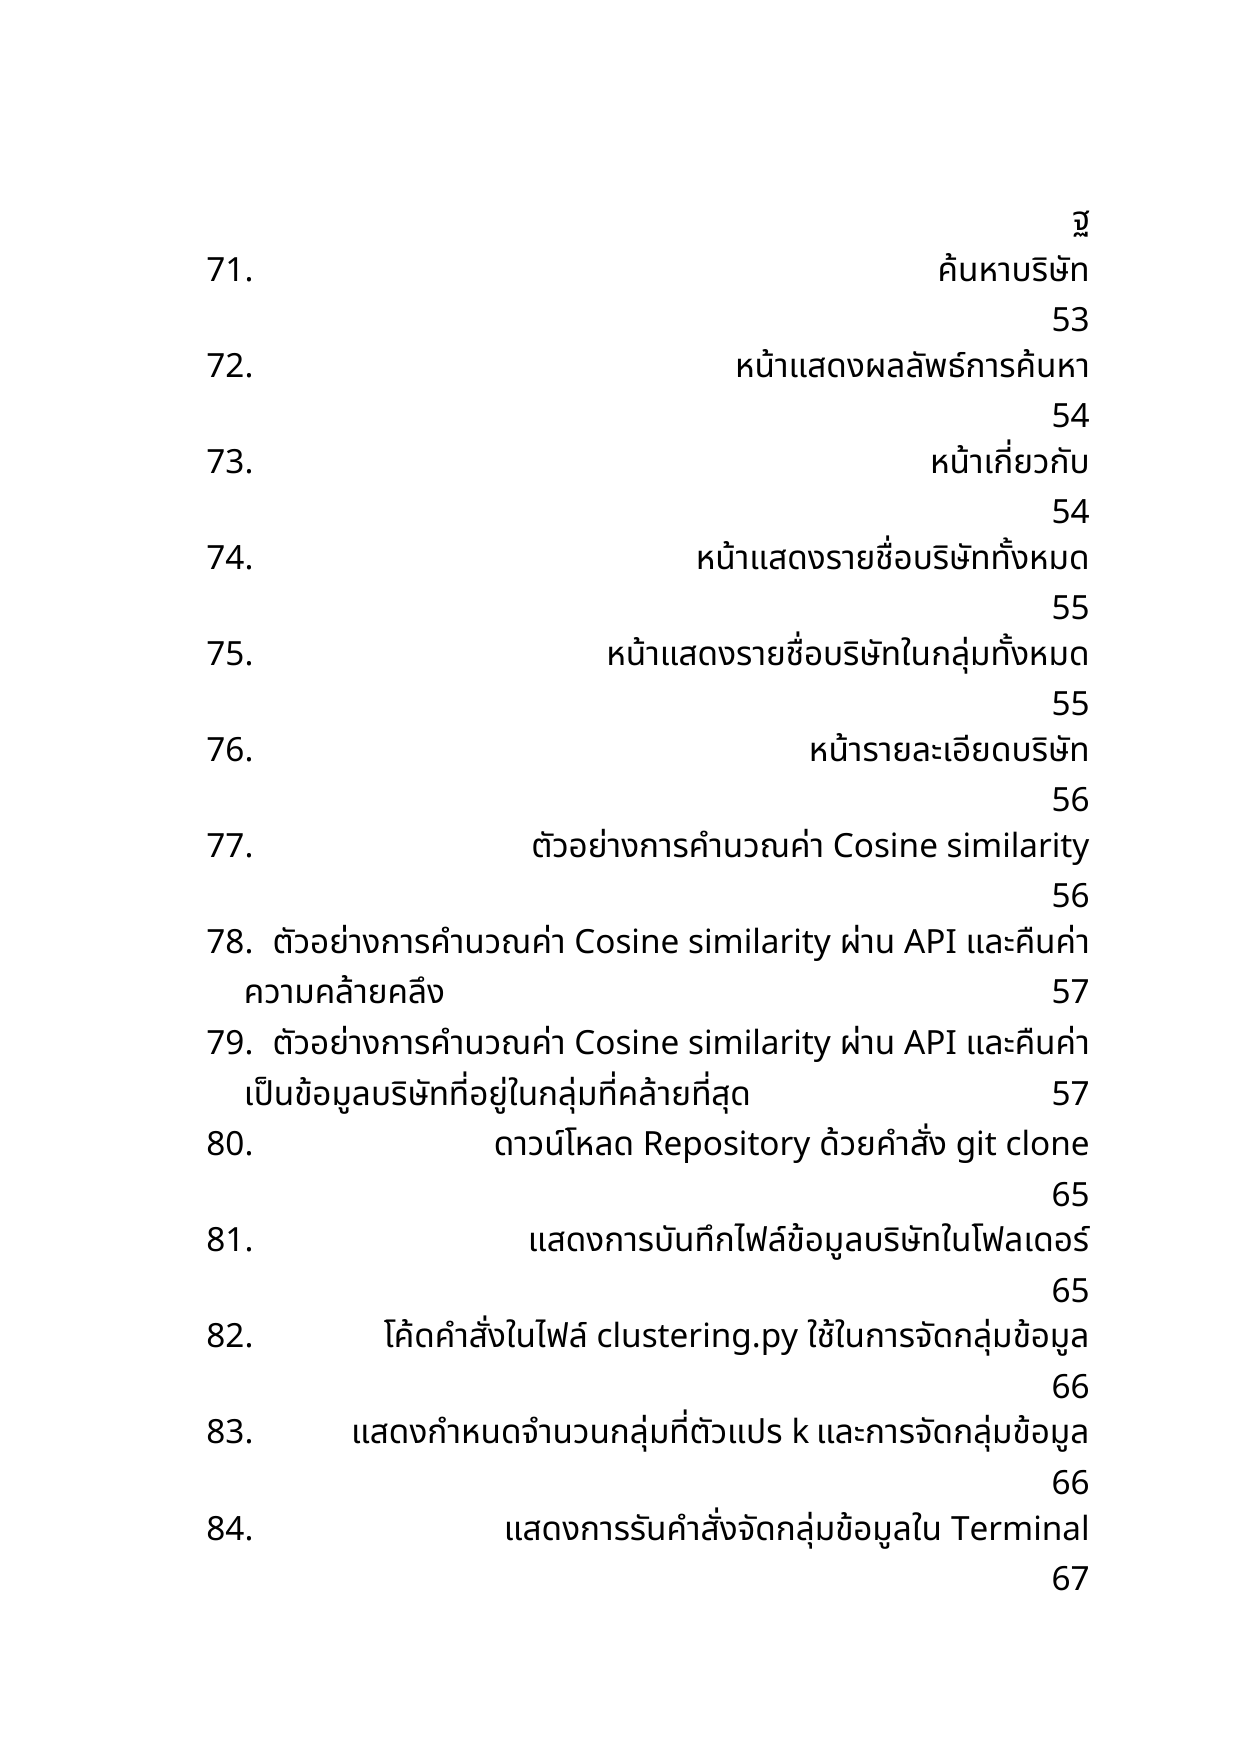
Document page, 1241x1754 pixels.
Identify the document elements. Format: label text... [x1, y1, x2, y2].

text โค้ดคำสั่งในไฟล์ clustering.py ใช้ในการจัดกลุ่มข้อมูล 66 [206, 1312, 1090, 1408]
text หน้ารายละเอียดบริษัท 56 [206, 726, 1090, 822]
text ตัวอย่างการคำนวณค่า Cosine similarity 56 [206, 822, 1090, 918]
text แสดงการรันคำสั่งจัดกลุ่มข้อมูลใน Terminal 67 [206, 1504, 1090, 1600]
text ค้นหาบริษัท 53 [206, 245, 1090, 341]
text หน้าเกี่ยวกับ 54 [206, 437, 1090, 533]
text ตัวอย่างการคำนวณค่า Cosine similarity ผ่าน API และคืนค่าความคล้ายคลึง 57 [206, 918, 1090, 1019]
text ดาวน์โหลด Repository ด้วยคำสั่ง git clone 65 [206, 1120, 1090, 1216]
text หน้าแสดงรายชื่อบริษัททั้งหมด 55 [206, 533, 1090, 629]
text แสดงการบันทึกไฟล์ข้อมูลบริษัทในโฟลเดอร์ 65 [206, 1216, 1090, 1312]
text แสดงกำหนดจำนวนกลุ่มที่ตัวแปร kและการจัดกลุ่มข้อมูล 66 [206, 1408, 1090, 1504]
text หน้าแสดงรายชื่อบริษัทในกลุ่มทั้งหมด 55 [206, 629, 1090, 726]
text ตัวอย่างการคำนวณค่า Cosine similarity ผ่าน API และคืนค่าเป็นข้อมูลบริษัทที่อยู่ในกลุ่มที่คล้ายที่สุด 57 [206, 1019, 1090, 1120]
text หน้าแสดงผลลัพธ์การค้นหา 54 [206, 341, 1090, 437]
